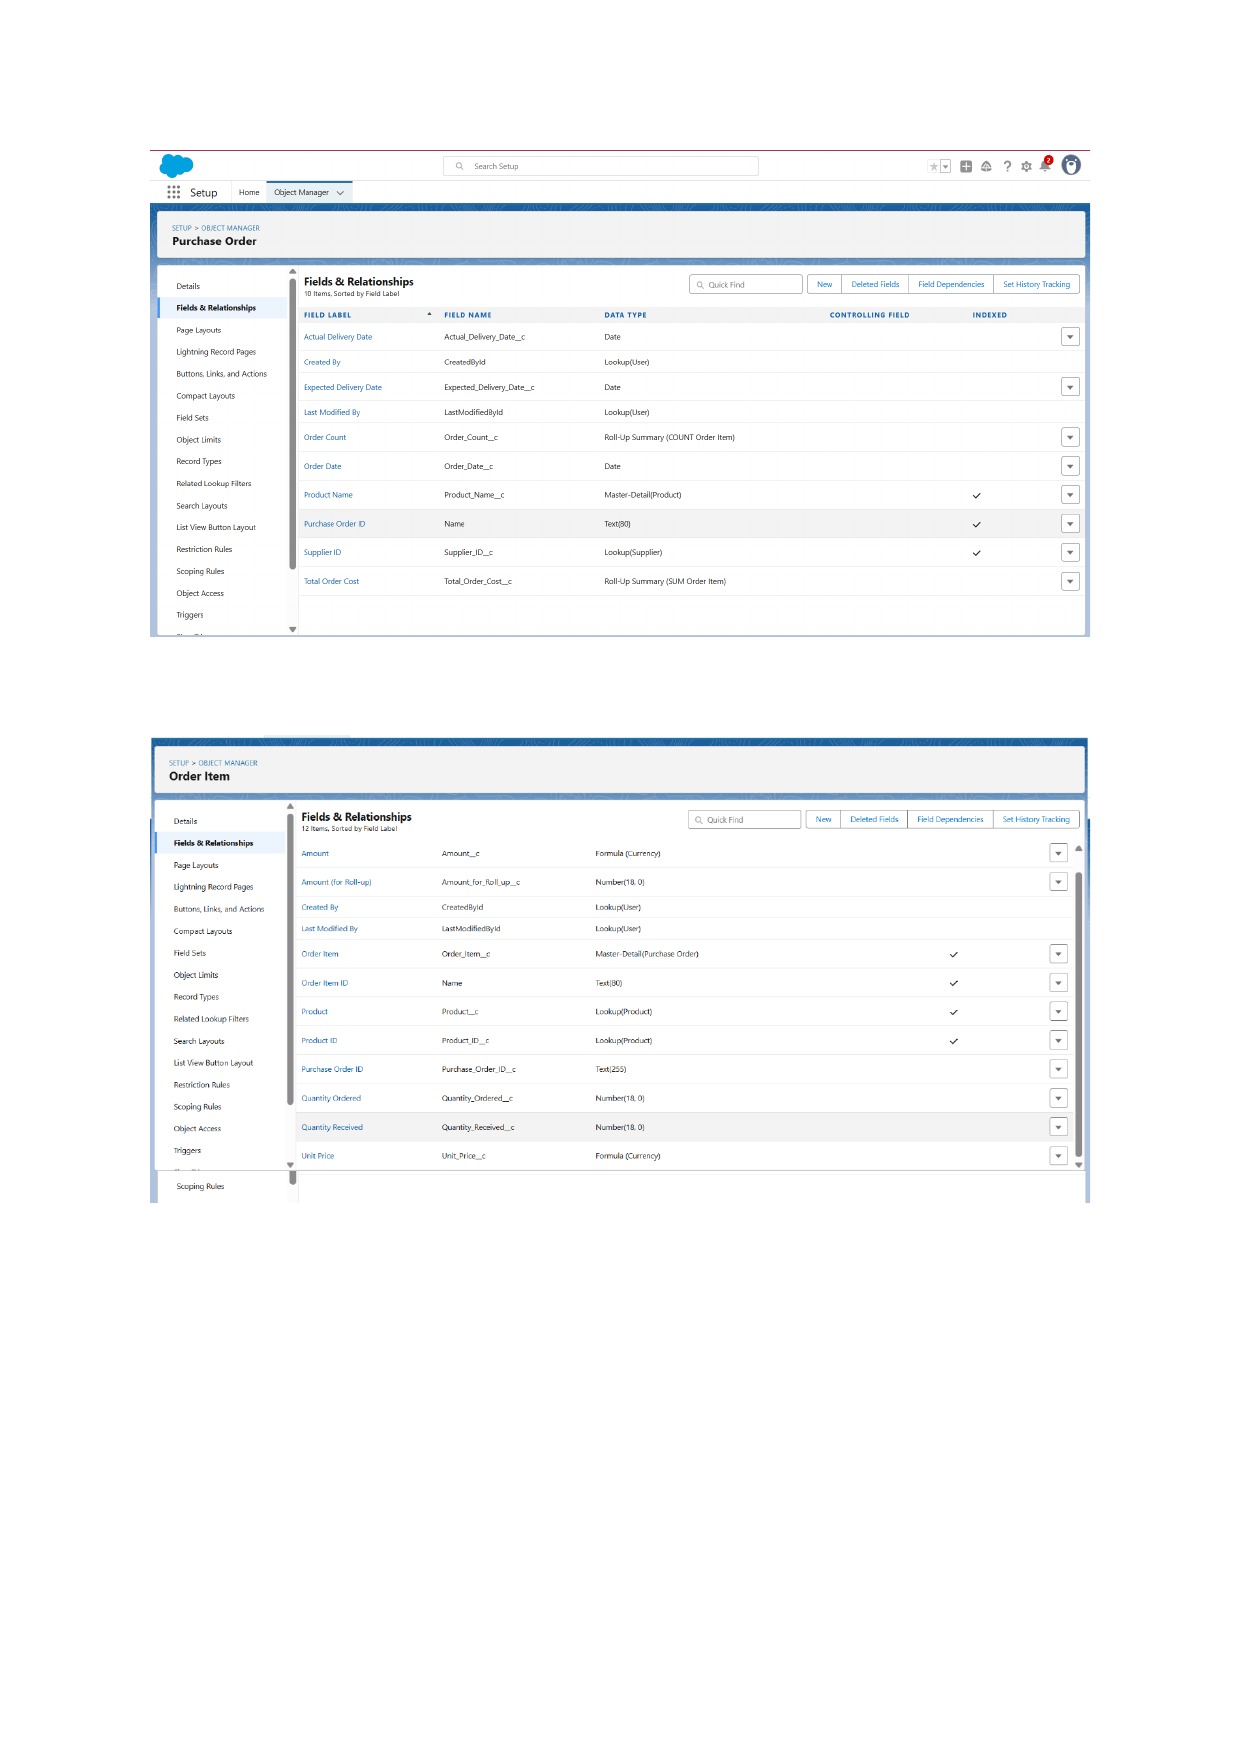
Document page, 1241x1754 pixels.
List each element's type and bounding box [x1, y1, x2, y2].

picture [150, 150, 1091, 637]
picture [150, 735, 1091, 1203]
